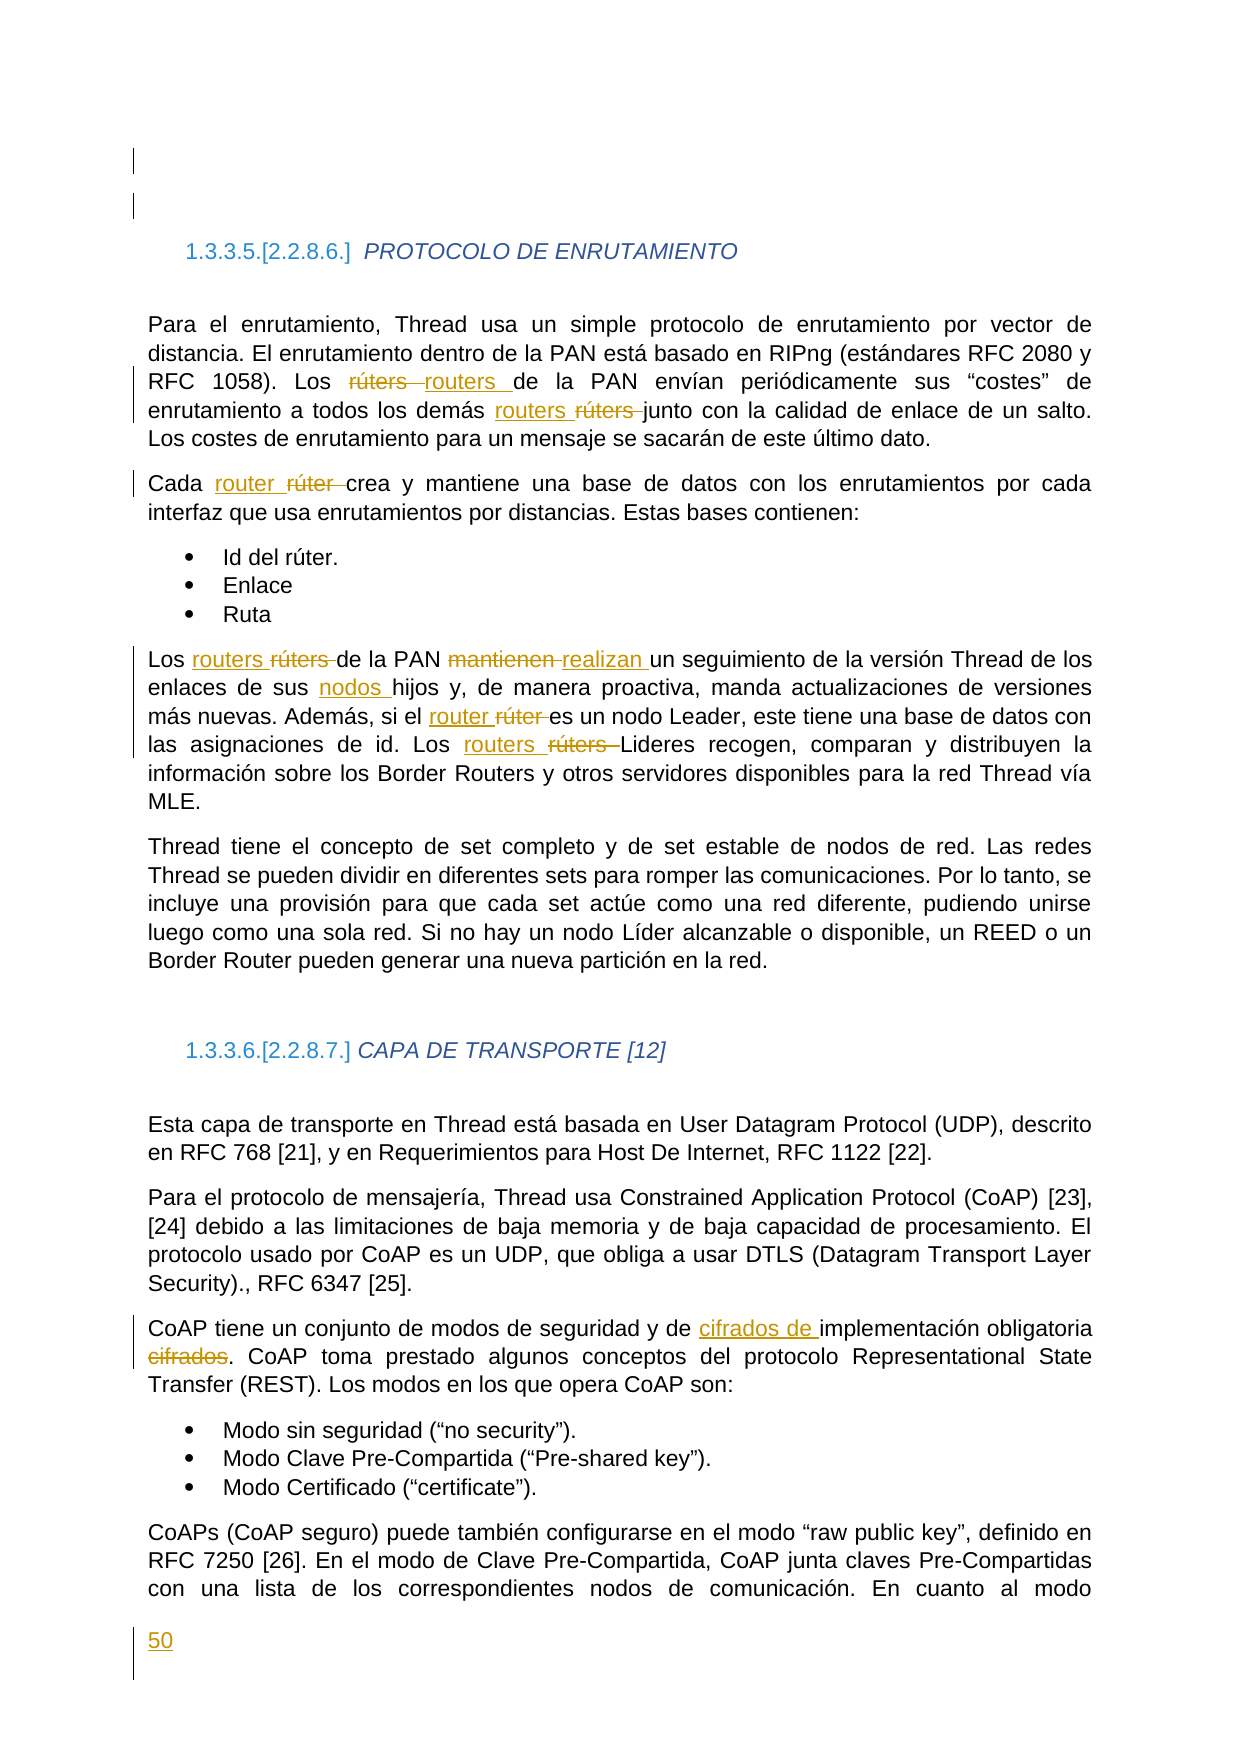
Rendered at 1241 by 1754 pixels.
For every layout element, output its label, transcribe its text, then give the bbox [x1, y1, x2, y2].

list Id del rúter. [185, 544, 1092, 570]
text CoAP tiene un conjunto de modos de seguridad y de implementación obligatoria. CoAP toma prestado algunos conceptos del protocolo Representational State Transfer (REST). Los modos en los que opera CoAP son: [148, 1314, 1092, 1398]
text Cada crea y mantiene una base de datos con los enrutamientos por cada interfaz que usa enrutamientos por distancias. Estas bases contienen: [148, 470, 1092, 525]
list Modo Certificado (“certificate”). [185, 1473, 1092, 1500]
subtitle CAPA DE TRANSPORTE [12] [185, 1037, 1092, 1063]
list Ruta [185, 601, 1092, 627]
text Para el protocolo de mensajería, Thread usa Constrained Application Protocol (CoAP) [23], [24] debido a las limitaciones de baja memoria y de baja capacidad de procesamiento. El protocolo usado por CoAP es un UDP, que obliga a usar DTLS (Datagram Transport Layer Security)., RFC 6347 [25]. [148, 1184, 1092, 1296]
text Para el enrutamiento, Thread usa un simple protocolo de enrutamiento por vector de distancia. El enrutamiento dentro de la PAN está basado en RIPng (estándares RFC 2080 y RFC 1058). Los de la PAN envían periódicamente sus “costes” de enrutamiento a todos los demás junto con la calidad de enlace de un salto. Los costes de enrutamiento para un mensaje se sacarán de este último dato. [148, 311, 1092, 452]
list Modo Clave Pre-Compartida (“Pre-shared key”). [185, 1445, 1092, 1471]
list Modo sin seguridad (“no security”). [185, 1417, 1092, 1443]
text Thread tiene el concepto de set completo y de set estable de nodos de red. Las redes Thread se pueden dividir en diferentes sets para romper las comunicaciones. Por lo tanto, se incluye una provisión para que cada set actúe como una red diferente, pudiendo unirse luego como una sola red. Si no hay un nodo Líder alcanzable o disponible, un REED o un Border Router pueden generar una nueva partición en la red. [148, 833, 1092, 973]
text Esta capa de transporte en Thread está basada en User Datagram Protocol (UDP), descrito en RFC 768 [21], y en Requerimientos para Host De Internet, RFC 1122 [22]. [148, 1111, 1092, 1165]
text Los de la PAN un seguimiento de la versión Thread de los enlaces de sus hijos y, de manera proactiva, manda actualizaciones de versiones más nuevas. Además, si el es un nodo Leader, este tiene una base de datos con las asignaciones de id. Los Lideres recogen, comparan y distribuyen la información sobre los Border Routers y otros servidores disponibles para la red Thread vía MLE. [148, 646, 1092, 814]
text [148, 1518, 1092, 1602]
list Enlace [185, 572, 1092, 599]
subtitle PROTOCOLO DE ENRUTAMIENTO [185, 238, 1092, 264]
